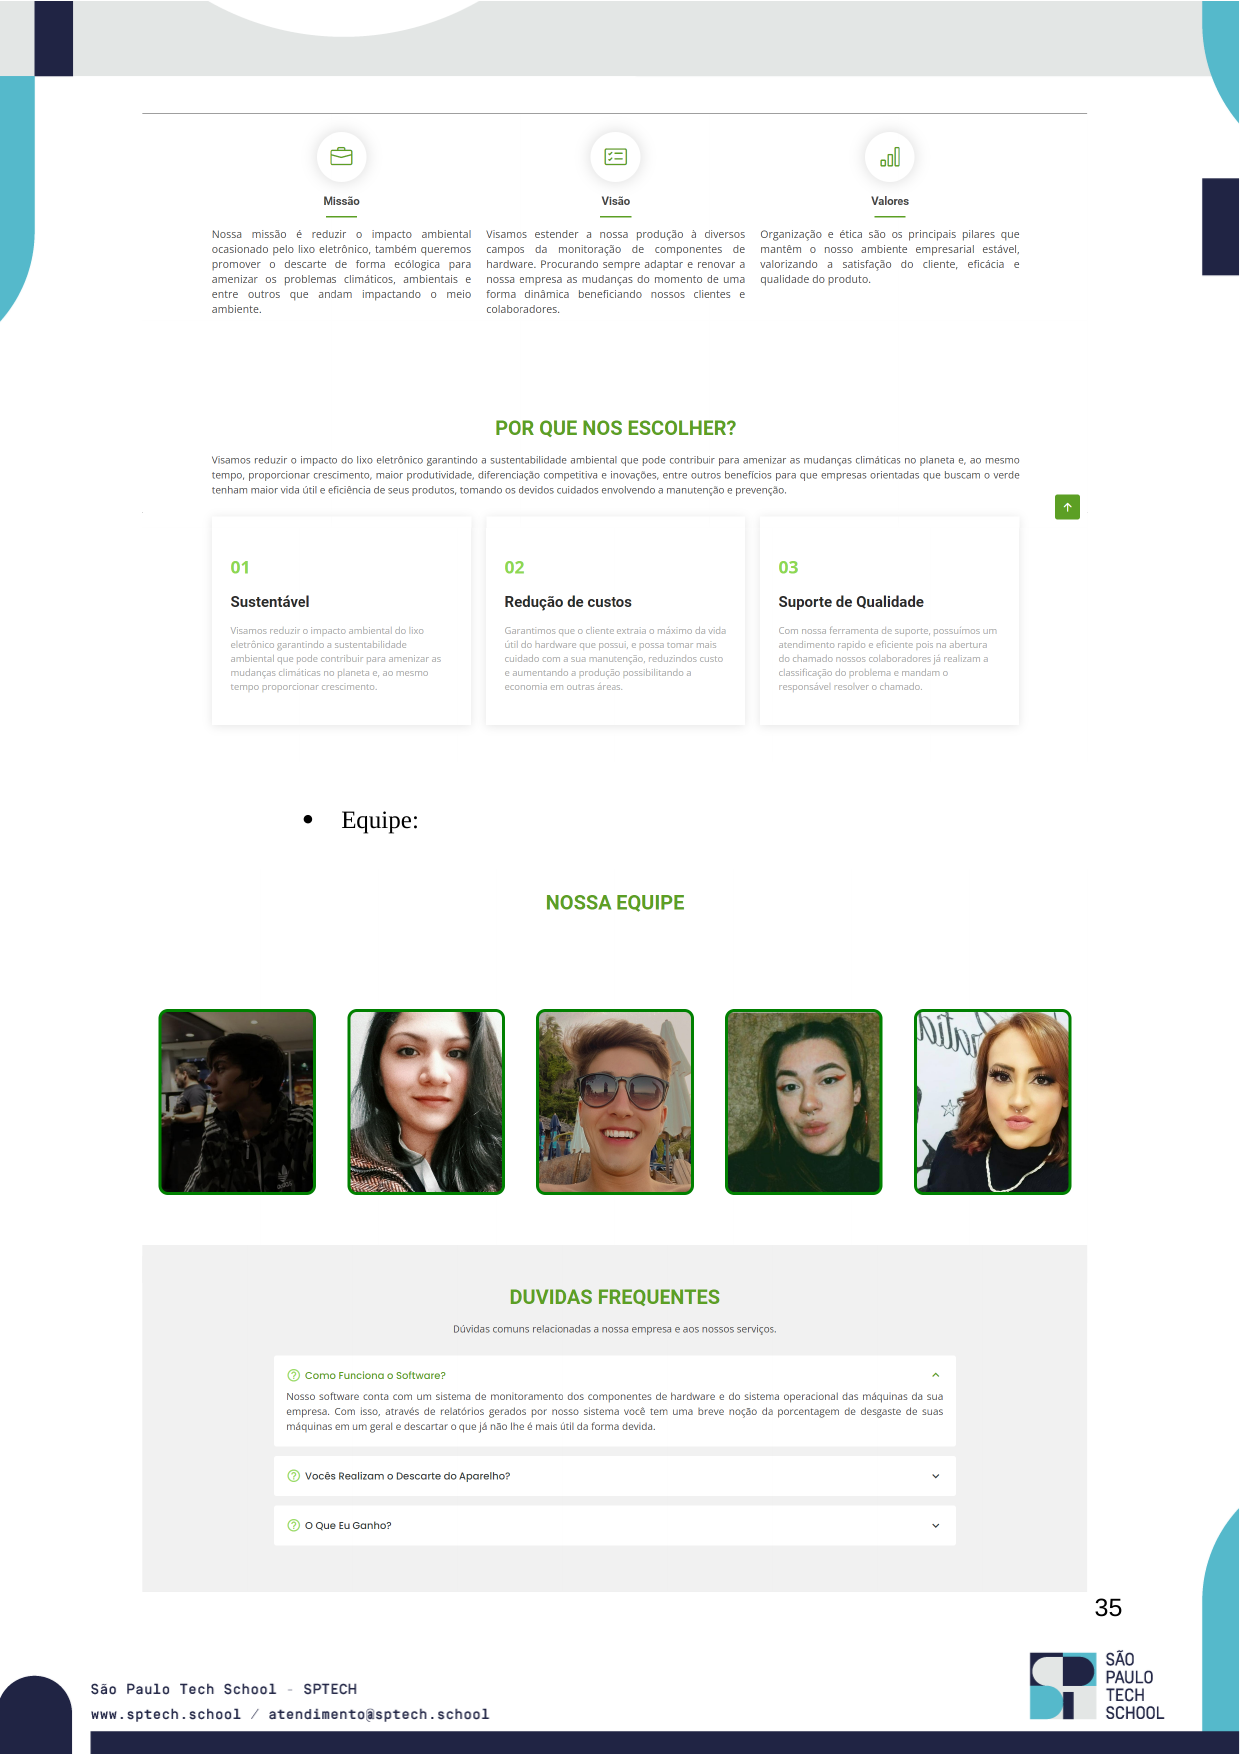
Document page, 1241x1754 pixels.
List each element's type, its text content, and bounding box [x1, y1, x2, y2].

picture [0, 1, 1240, 1754]
list Equipe: [303, 805, 1122, 834]
